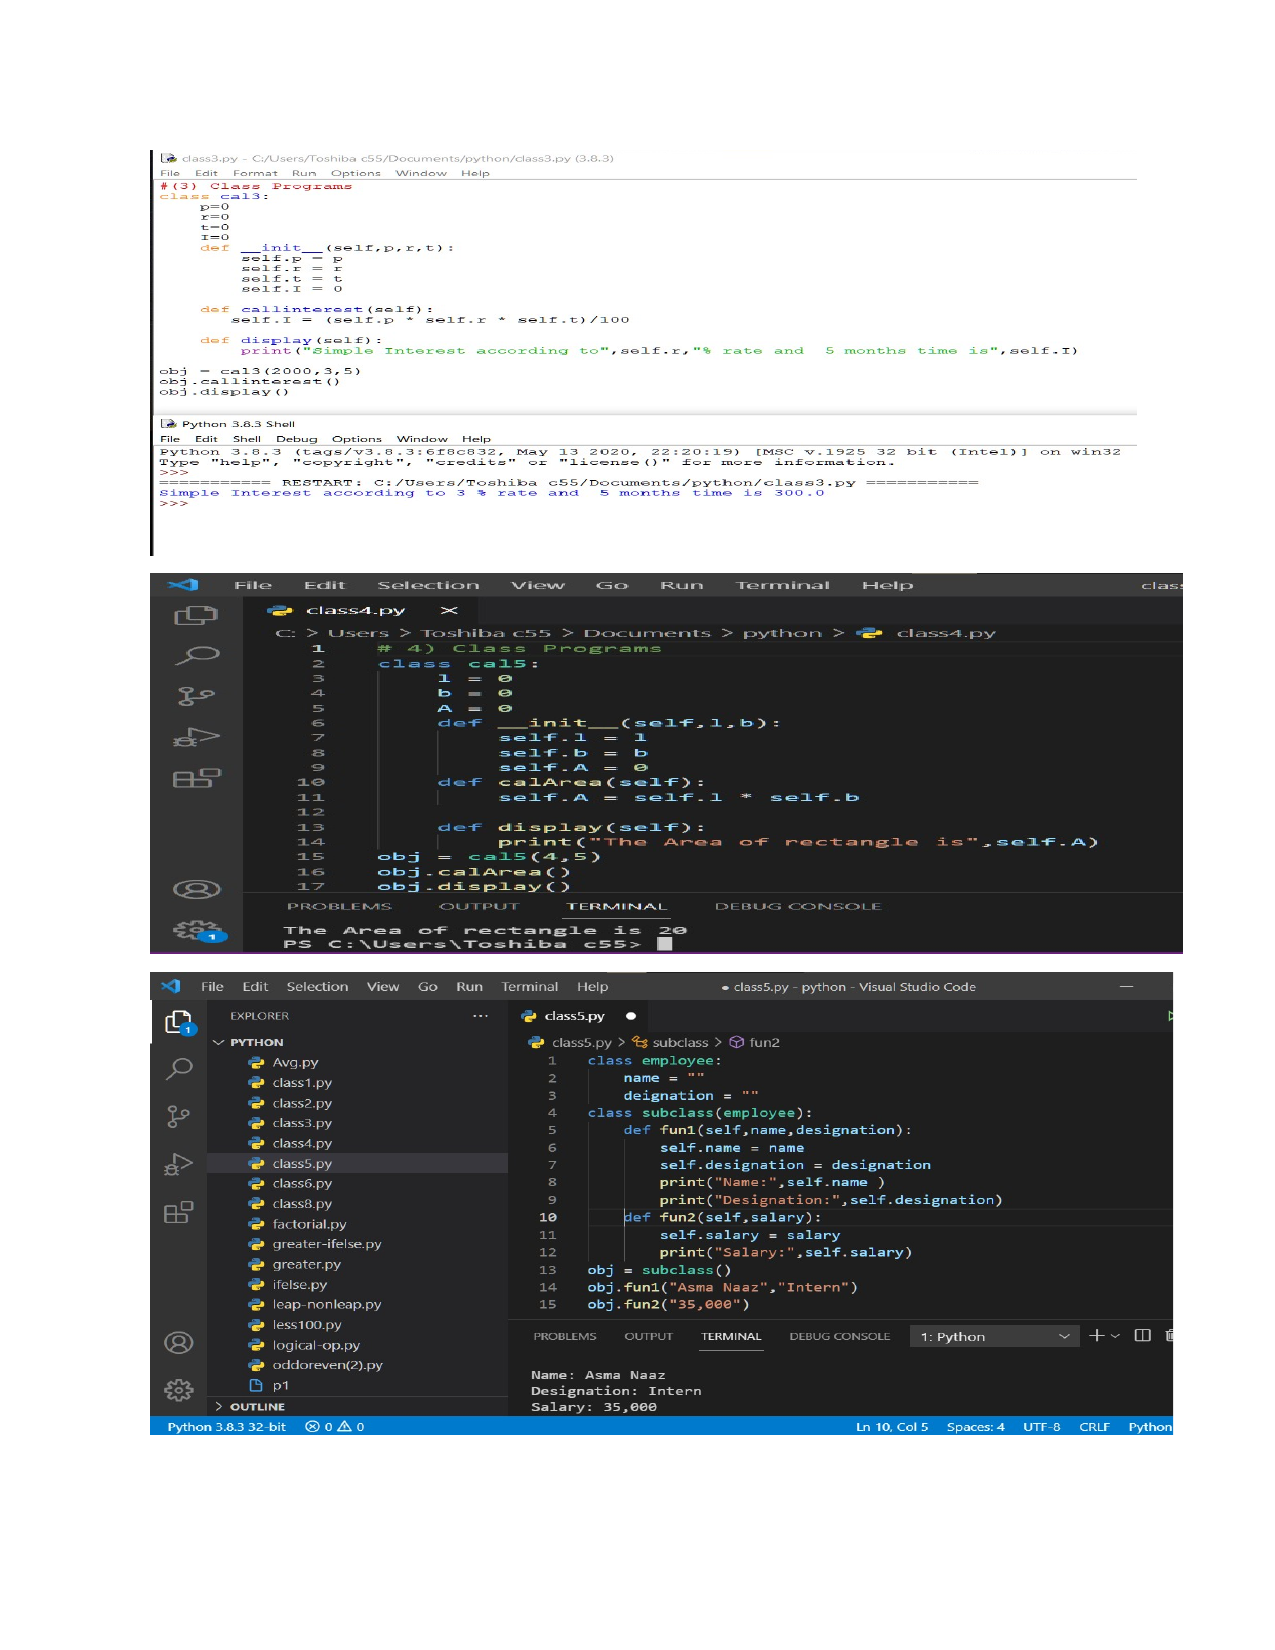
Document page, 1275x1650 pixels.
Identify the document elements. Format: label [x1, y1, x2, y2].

picture [150, 573, 1183, 954]
picture [150, 150, 1137, 556]
picture [150, 972, 1174, 1435]
